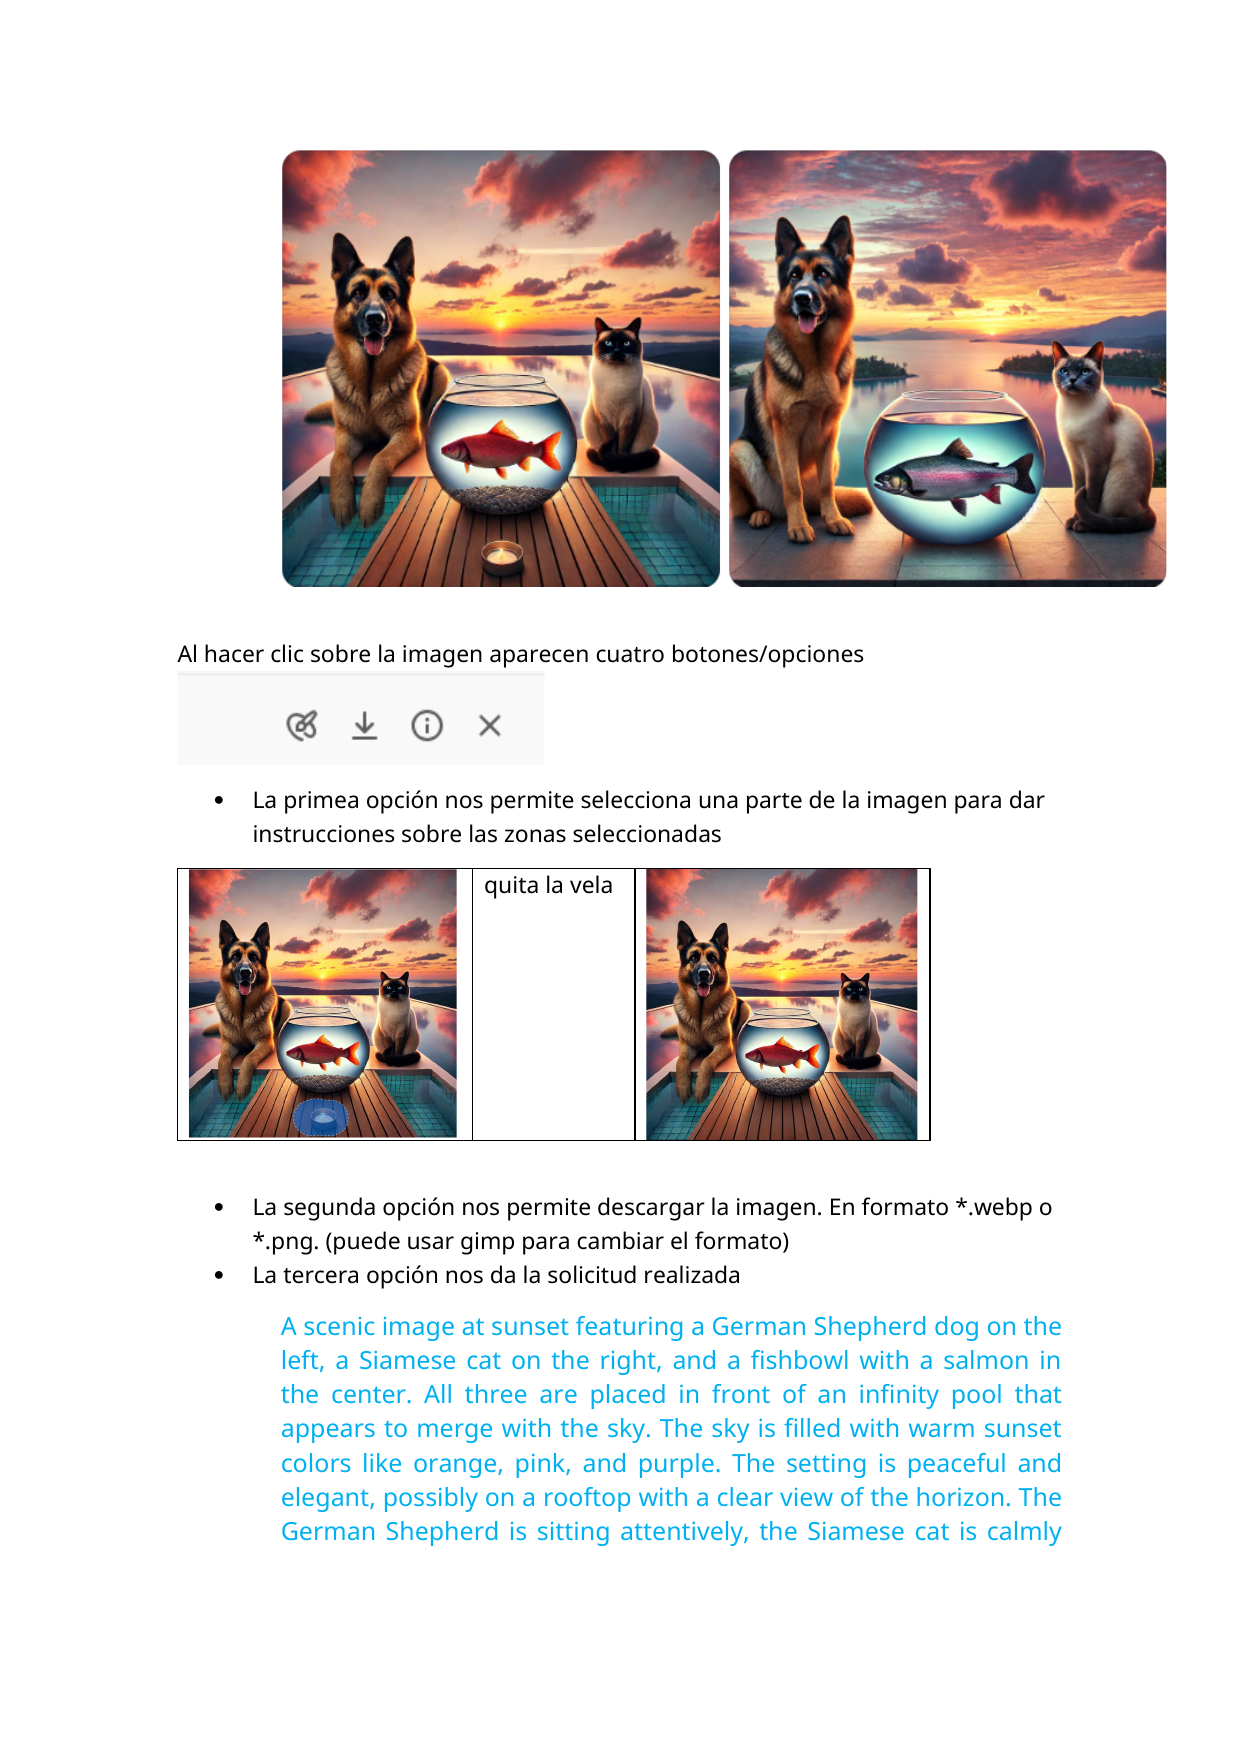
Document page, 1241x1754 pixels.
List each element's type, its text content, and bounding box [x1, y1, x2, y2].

list La segunda opción nos permite descargar la imagen. En formato *.webp o *.png. (puede usar gimp para cambiar el formato) [215, 1191, 1063, 1256]
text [281, 1309, 1063, 1547]
list La primea opción nos permite selecciona una parte de la imagen para dar instrucciones sobre las zonas seleccionadas [215, 784, 1063, 849]
picture [280, 147, 1167, 587]
table_header [178, 869, 472, 1139]
list La tercera opción nos da la solicitud realizada [215, 1258, 1063, 1290]
picture [646, 869, 918, 1140]
table_header [918, 869, 929, 1139]
picture [177, 671, 545, 765]
picture [188, 869, 457, 1138]
table_header [636, 869, 646, 1139]
table_header quita la vela [473, 869, 634, 1139]
